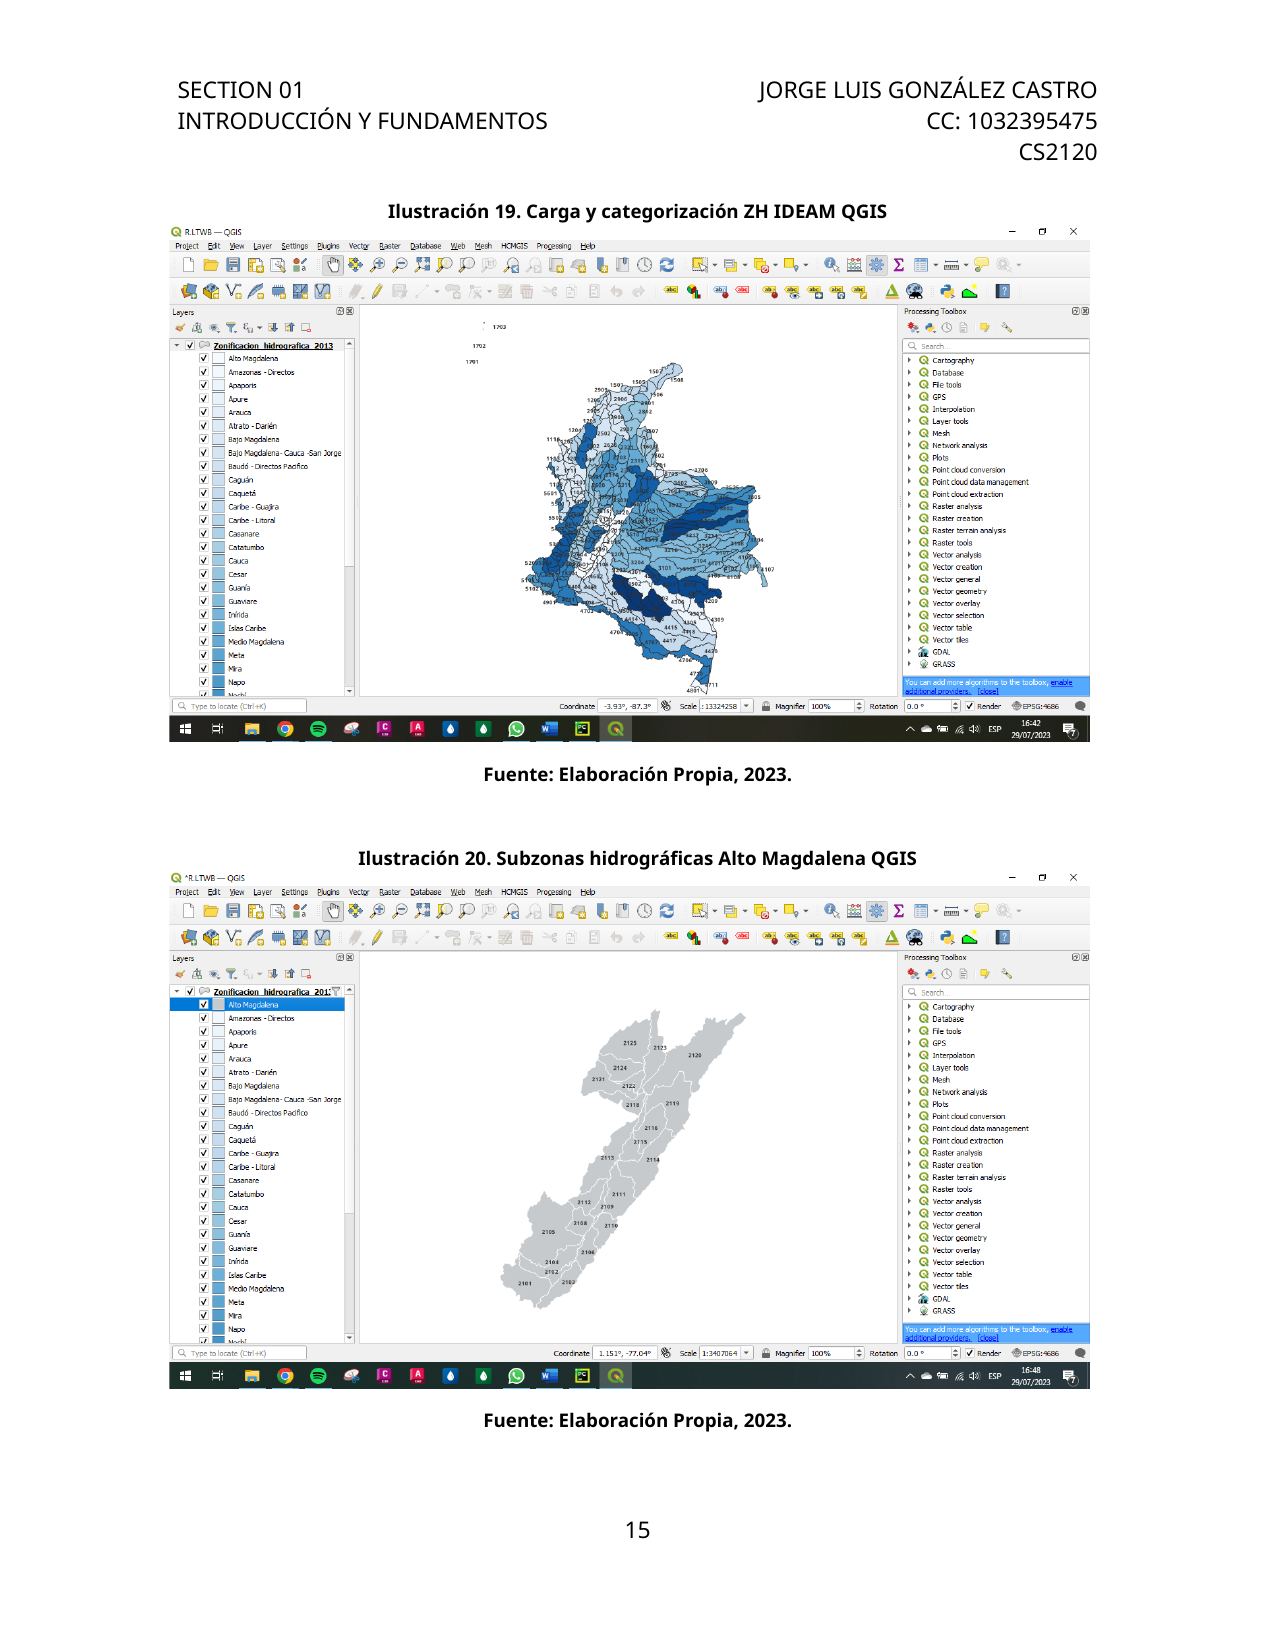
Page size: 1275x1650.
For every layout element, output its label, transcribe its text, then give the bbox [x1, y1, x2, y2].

text Fuente: Elaboración Propia, 2023. [177, 1407, 1098, 1433]
text Fuente: Elaboración Propia, 2023. [177, 761, 1098, 787]
picture [169, 224, 1090, 742]
picture [169, 870, 1090, 1389]
